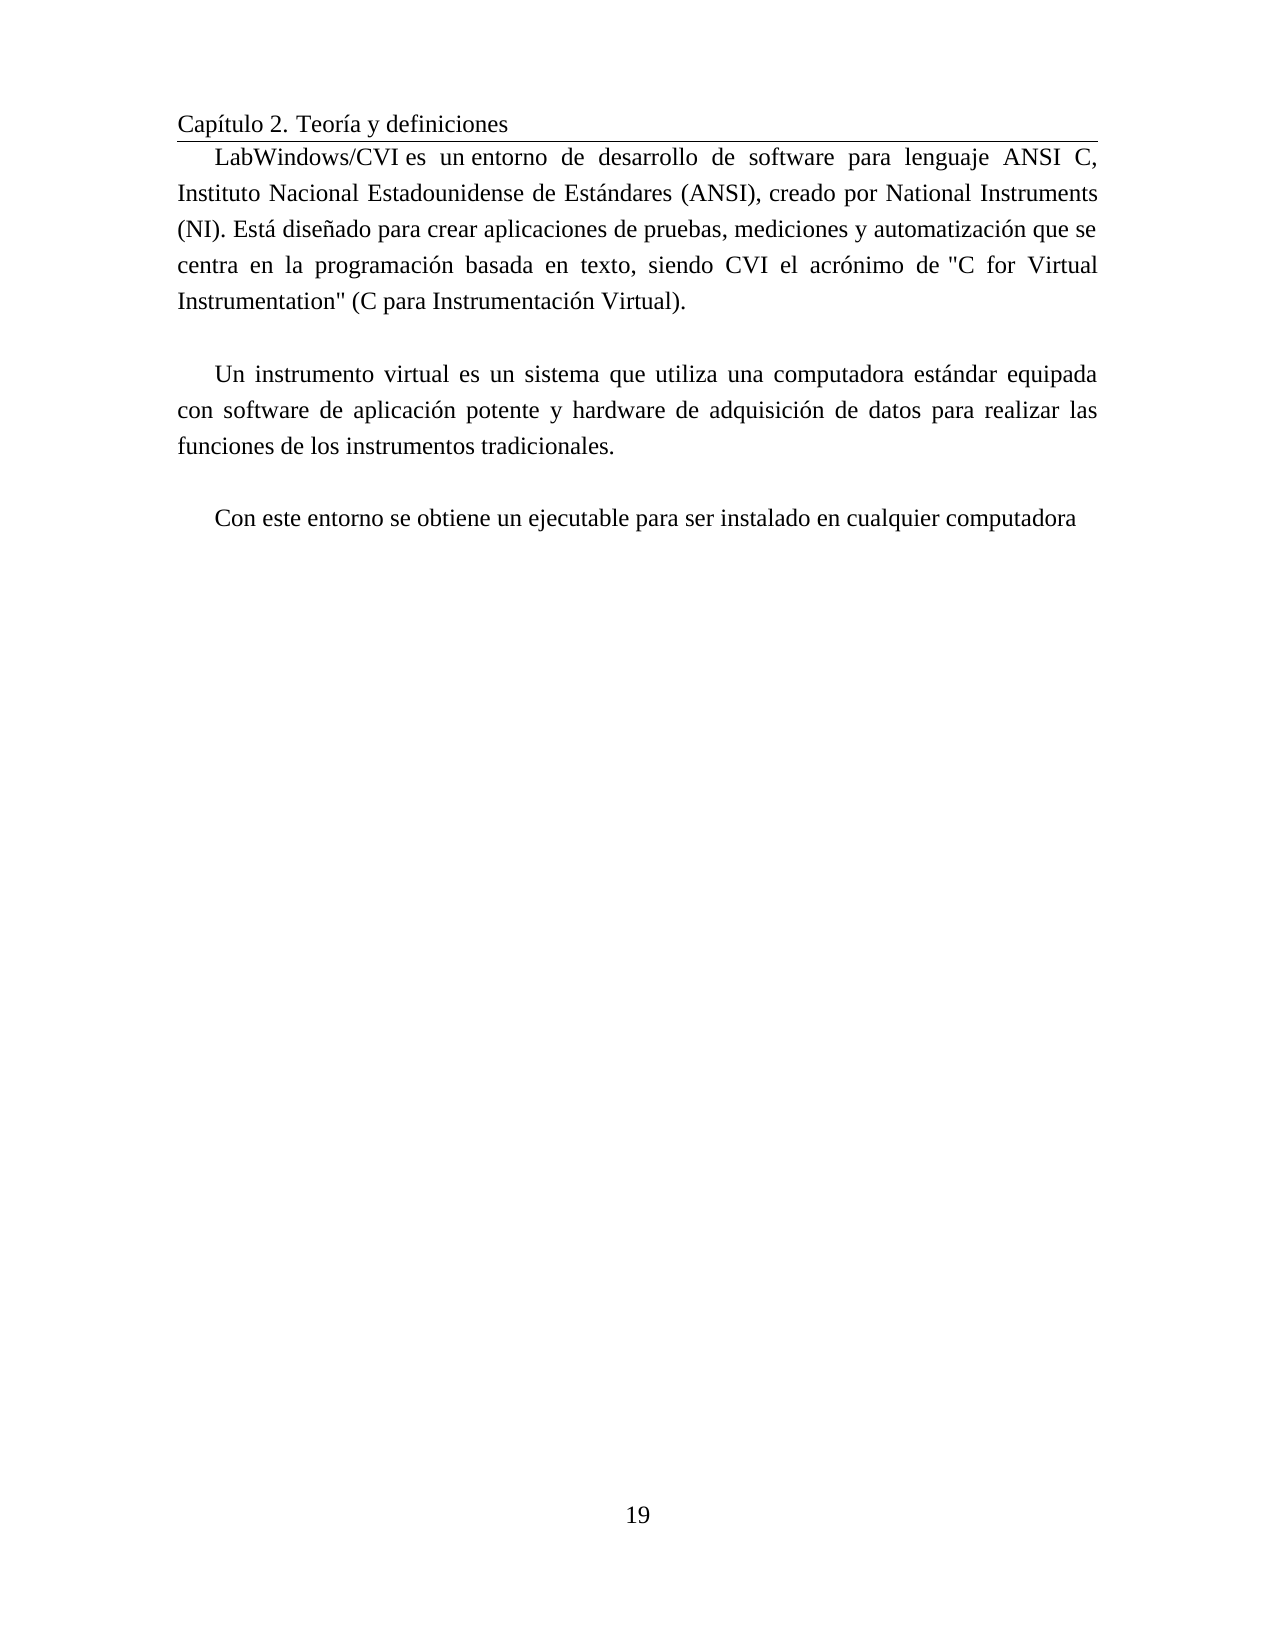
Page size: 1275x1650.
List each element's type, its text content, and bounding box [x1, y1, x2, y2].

text LabWindows/CVI es un entorno de desarrollo de software para lenguaje ANSI C, Instituto Nacional Estadounidense de Estándares (ANSI), creado por National Instruments (NI). Está diseñado para crear aplicaciones de pruebas, mediciones y automatización que se centra en la programación basada en texto, siendo CVI el acrónimo de "C for Virtual Instrumentation" (C para Instrumentación Virtual). [177, 142, 1098, 315]
text Con este entorno se obtiene un ejecutable para ser instalado en cualquier computadora [177, 503, 1098, 532]
text Un instrumento virtual es un sistema que utiliza una computadora estándar equipada con software de aplicación potente y hardware de adquisición de datos para realizar las funciones de los instrumentos tradicionales. [177, 359, 1098, 460]
